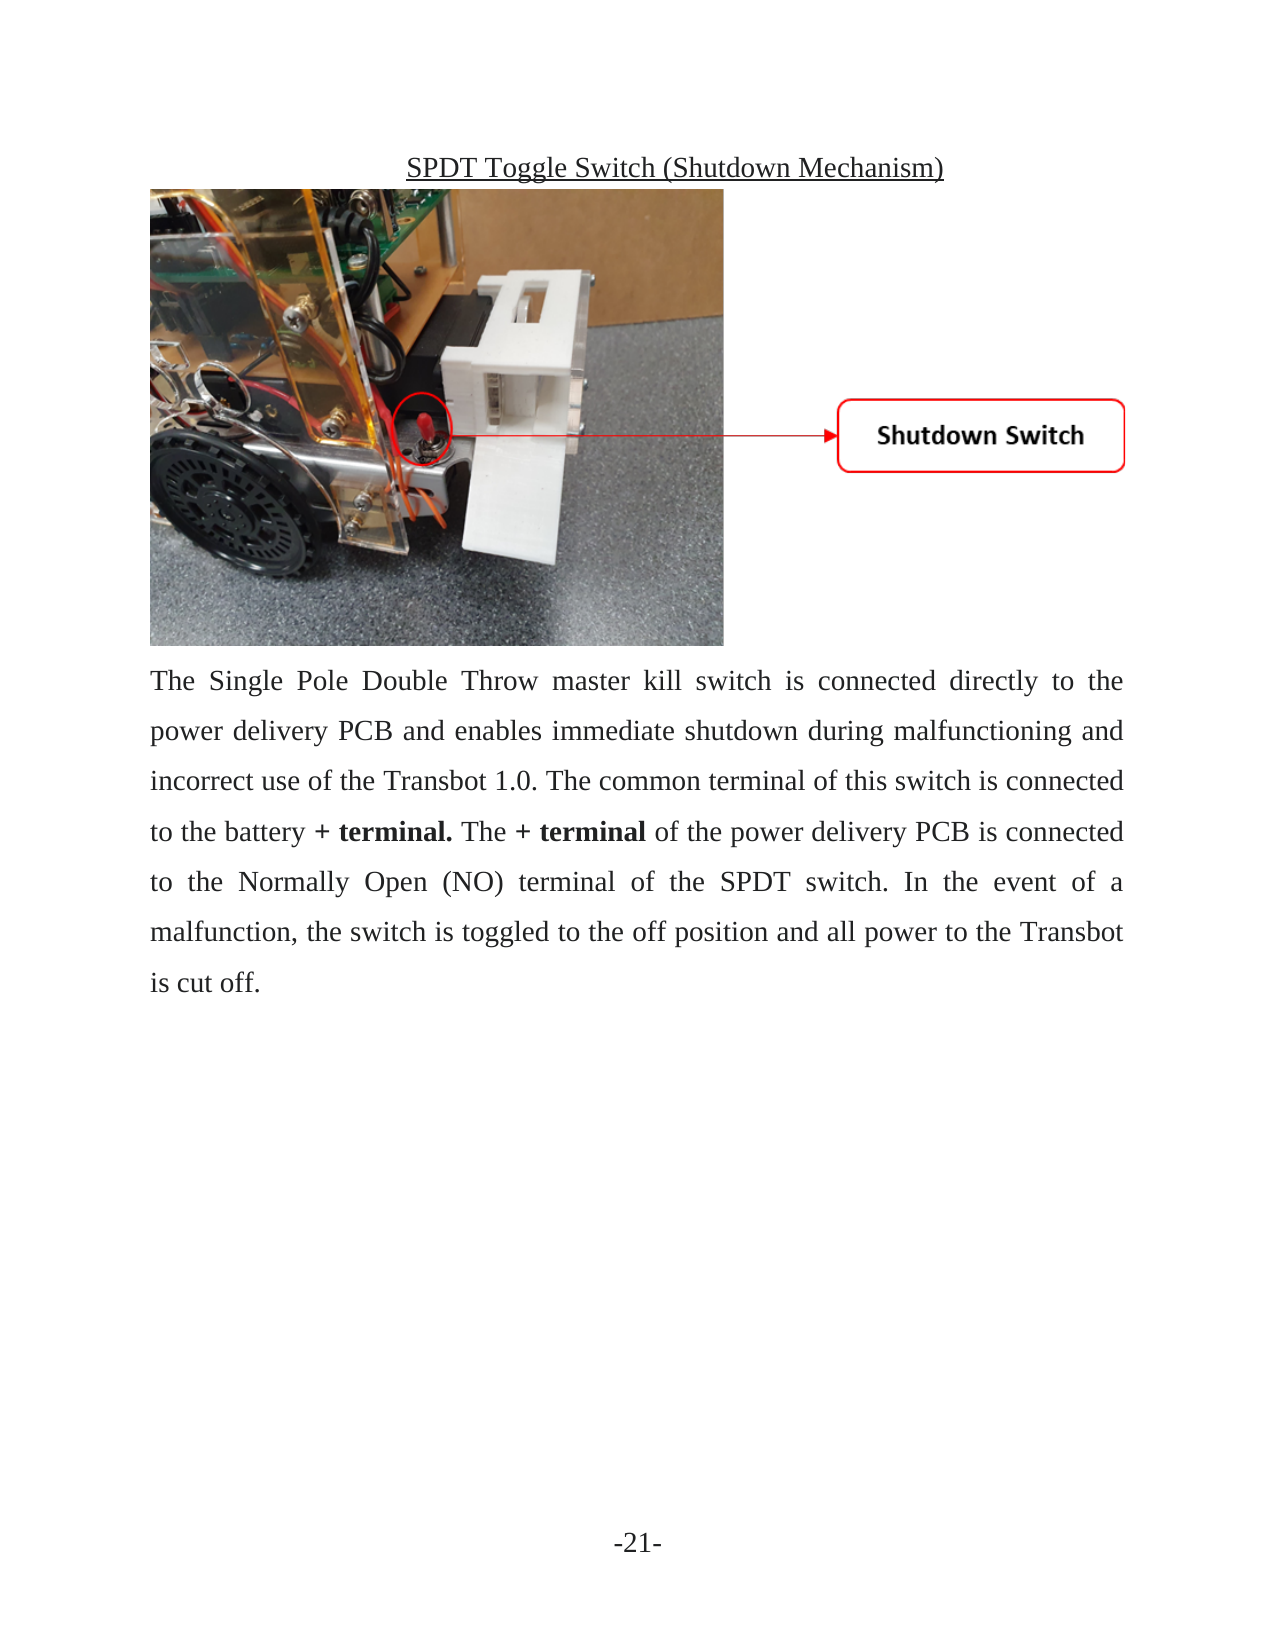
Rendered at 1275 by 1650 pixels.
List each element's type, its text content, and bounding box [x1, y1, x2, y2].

picture [150, 189, 1125, 646]
text The Single Pole Double Throw master kill switch is connected directly to the power delivery PCB and enables immediate shutdown during malfunctioning and incorrect use of the Transbot 1.0. The common terminal of this switch is connected to the battery + terminal. The + terminal of the power delivery PCB is connected to the Normally Open (NO) terminal of the SPDT switch. In the event of a malfunction, the switch is toggled to the off position and all power to the Transbot is cut off. [150, 663, 1125, 998]
subtitle SPDT Toggle Switch (Shutdown Mechanism) [225, 150, 1125, 183]
